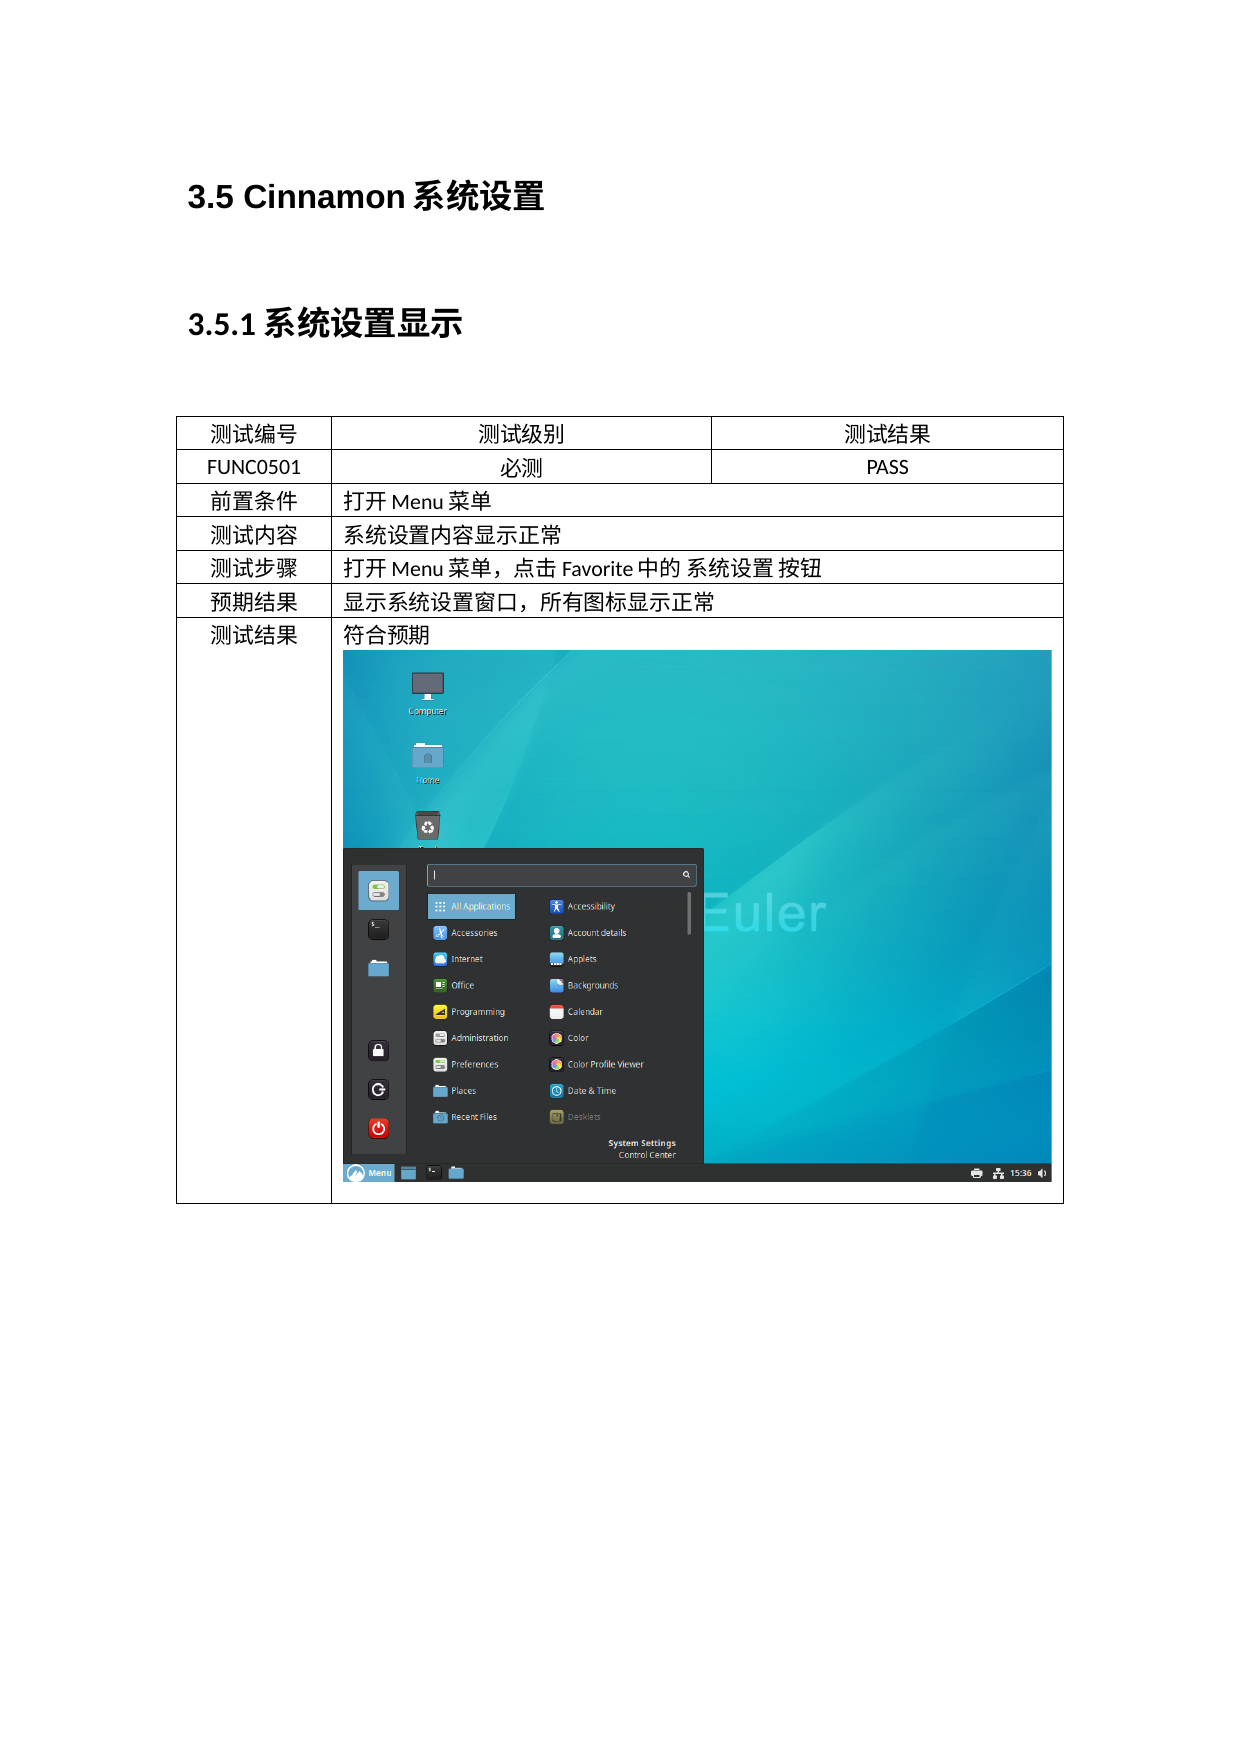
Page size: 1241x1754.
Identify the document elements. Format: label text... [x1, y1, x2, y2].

table_cell PASS [712, 450, 1063, 483]
table_cell 打开Menu菜单，点击Favorite中的 系统设置 按钮 [332, 551, 1063, 583]
subtitle 3.5 Cinnamon系统设置 [187, 162, 1053, 227]
table_cell 测试内容 [177, 517, 331, 550]
table_cell 预期结果 [177, 584, 331, 617]
table_cell 前置条件 [177, 484, 331, 516]
table_header 测试级别 [332, 417, 711, 449]
subtitle 3.5.1 系统设置显示 [187, 289, 1053, 354]
picture [1031, 891, 1039, 896]
table_header 测试编号 [177, 417, 331, 449]
table_cell FUNC0501 [177, 450, 331, 483]
table_cell 显示系统设置窗口，所有图标显示正常 [332, 584, 1063, 617]
table_cell 测试结果 [177, 618, 331, 1203]
table_cell 必测 [332, 450, 711, 483]
table_cell 符合预期 [332, 618, 1063, 1203]
table_cell 测试步骤 [177, 551, 331, 583]
picture [343, 650, 1052, 1182]
table_cell 系统设置内容显示正常 [332, 517, 1063, 550]
table_header 测试结果 [712, 417, 1063, 449]
table_cell 打开Menu菜单 [332, 484, 1063, 516]
